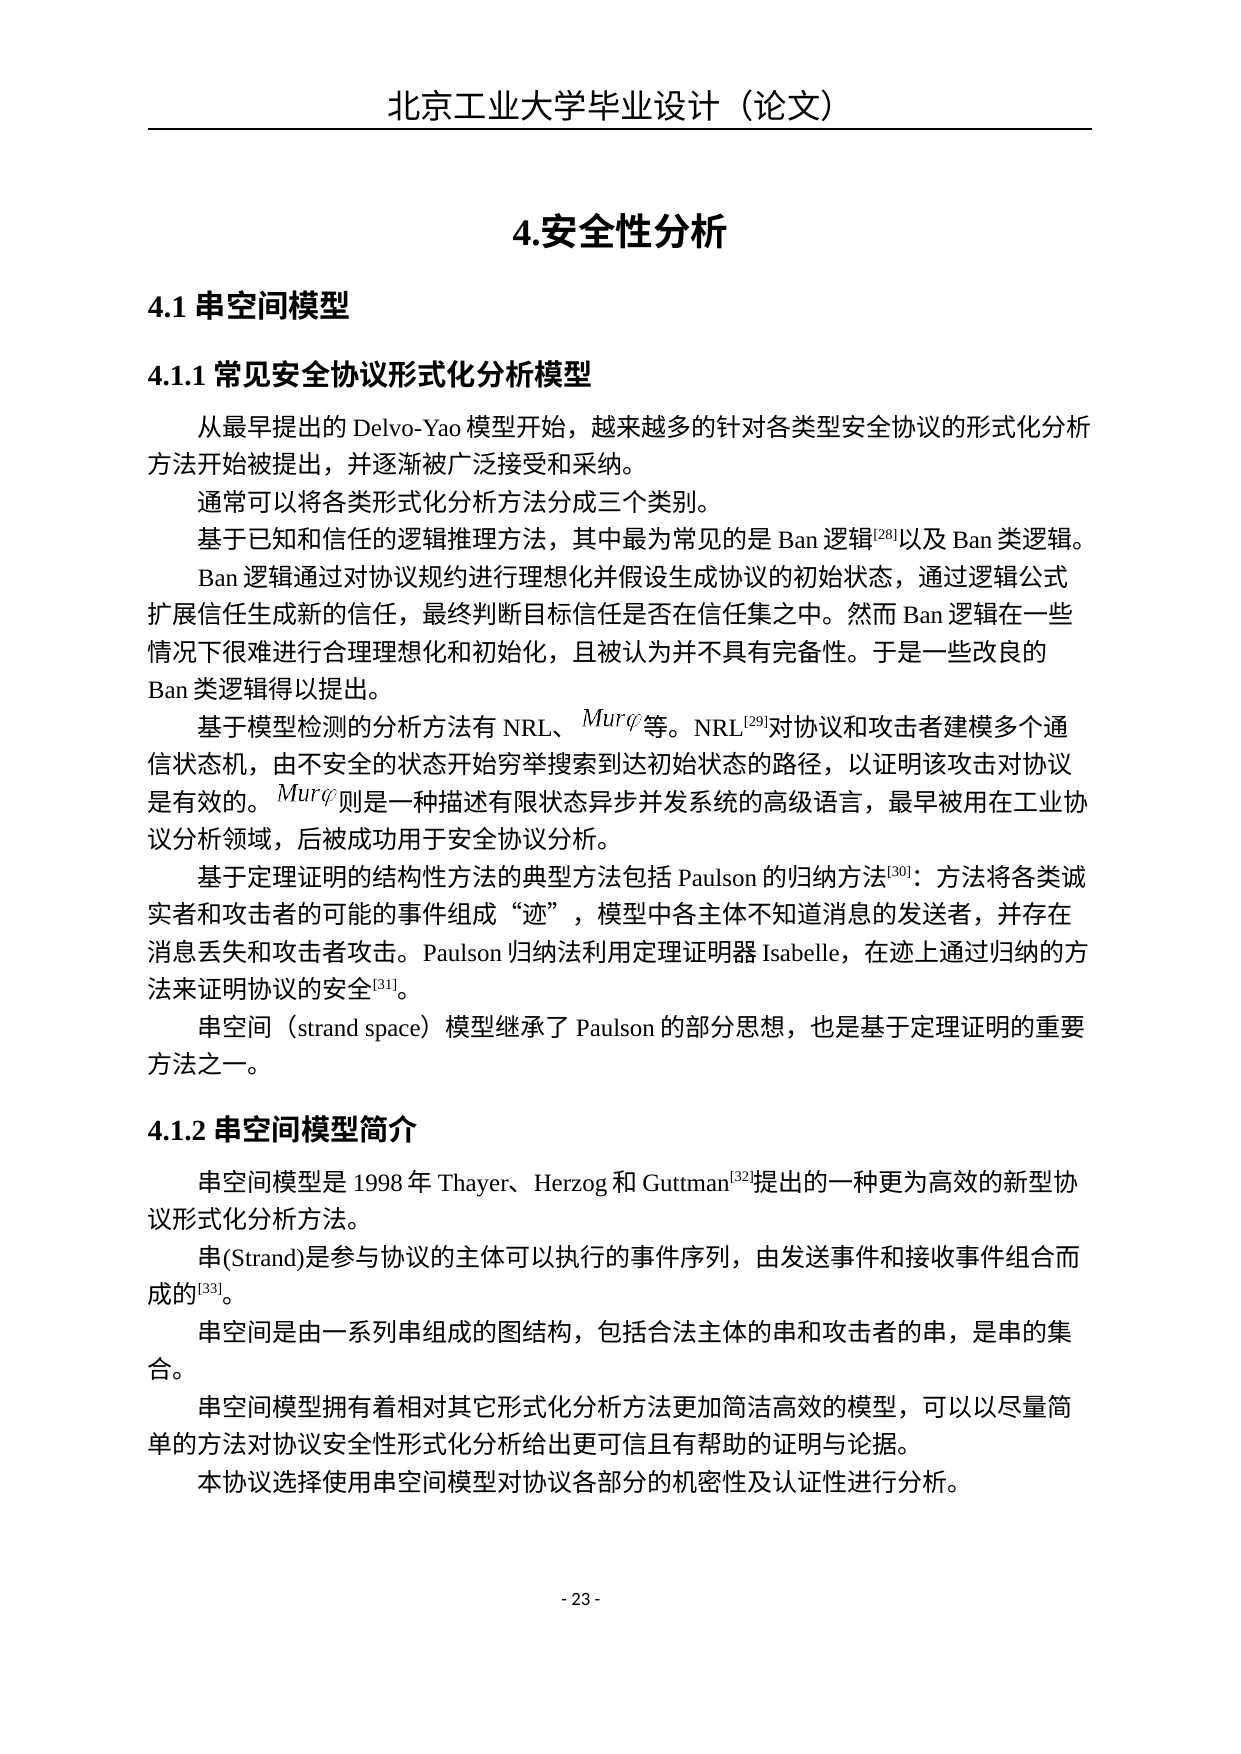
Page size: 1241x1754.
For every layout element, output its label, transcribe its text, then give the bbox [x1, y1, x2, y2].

text 基于定理证明的结构性方法的典型方法包括Paulson的归纳方法[]：方法将各类诚实者和攻击者的可能的事件组成“迹”，模型中各主体不知道消息的发送者，并存在消息丢失和攻击者攻击。Paulson归纳法利用定理证明器Isabelle，在迹上通过归纳的方法来证明协议的安全[]。 [148, 856, 1092, 1006]
text 串空间模型 [148, 281, 1092, 327]
text 基于模型检测的分析方法有NRL、等。NRL[]对协议和攻击者建模多个通信状态机，由不安全的状态开始穷举搜索到达初始状态的路径，以证明该攻击对协议是有效的。则是一种描述有限状态异步并发系统的高级语言，最早被用在工业协议分析领域，后被成功用于安全协议分析。 [148, 706, 1092, 856]
text 串(Strand)是参与协议的主体可以执行的事件序列，由发送事件和接收事件组合而成的[]。 [148, 1236, 1092, 1311]
text 串空间模型简介 [148, 1106, 1092, 1149]
text 基于已知和信任的逻辑推理方法，其中最为常见的是Ban逻辑[]以及Ban类逻辑。 [148, 519, 1092, 556]
text 本协议选择使用串空间模型对协议各部分的机密性及认证性进行分析。 [148, 1461, 1092, 1499]
text 串空间是由一系列串组成的图结构，包括合法主体的串和攻击者的串，是串的集合。 [148, 1311, 1092, 1386]
text 串空间（strand space）模型继承了Paulson的部分思想，也是基于定理证明的重要方法之一。 [148, 1006, 1092, 1081]
text 安全性分析 [148, 202, 1092, 256]
text 通常可以将各类形式化分析方法分成三个类别。 [148, 481, 1092, 519]
text Ban逻辑通过对协议规约进行理想化并假设生成协议的初始状态，通过逻辑公式扩展信任生成新的信任，最终判断目标信任是否在信任集之中。然而Ban逻辑在一些情况下很难进行合理理想化和初始化，且被认为并不具有完备性。于是一些改良的Ban类逻辑得以提出。 [148, 556, 1092, 706]
text 串空间模型拥有着相对其它形式化分析方法更加简洁高效的模型，可以以尽量简单的方法对协议安全性形式化分析给出更可信且有帮助的证明与论据。 [148, 1386, 1092, 1461]
text 串空间模型是1998年Thayer、Herzog和Guttman[]提出的一种更为高效的新型协议形式化分析方法。 [148, 1161, 1092, 1236]
text 常见安全协议形式化分析模型 [148, 352, 1092, 394]
text 从最早提出的Delvo-Yao模型开始，越来越多的针对各类型安全协议的形式化分析方法开始被提出，并逐渐被广泛接受和采纳。 [148, 406, 1092, 481]
